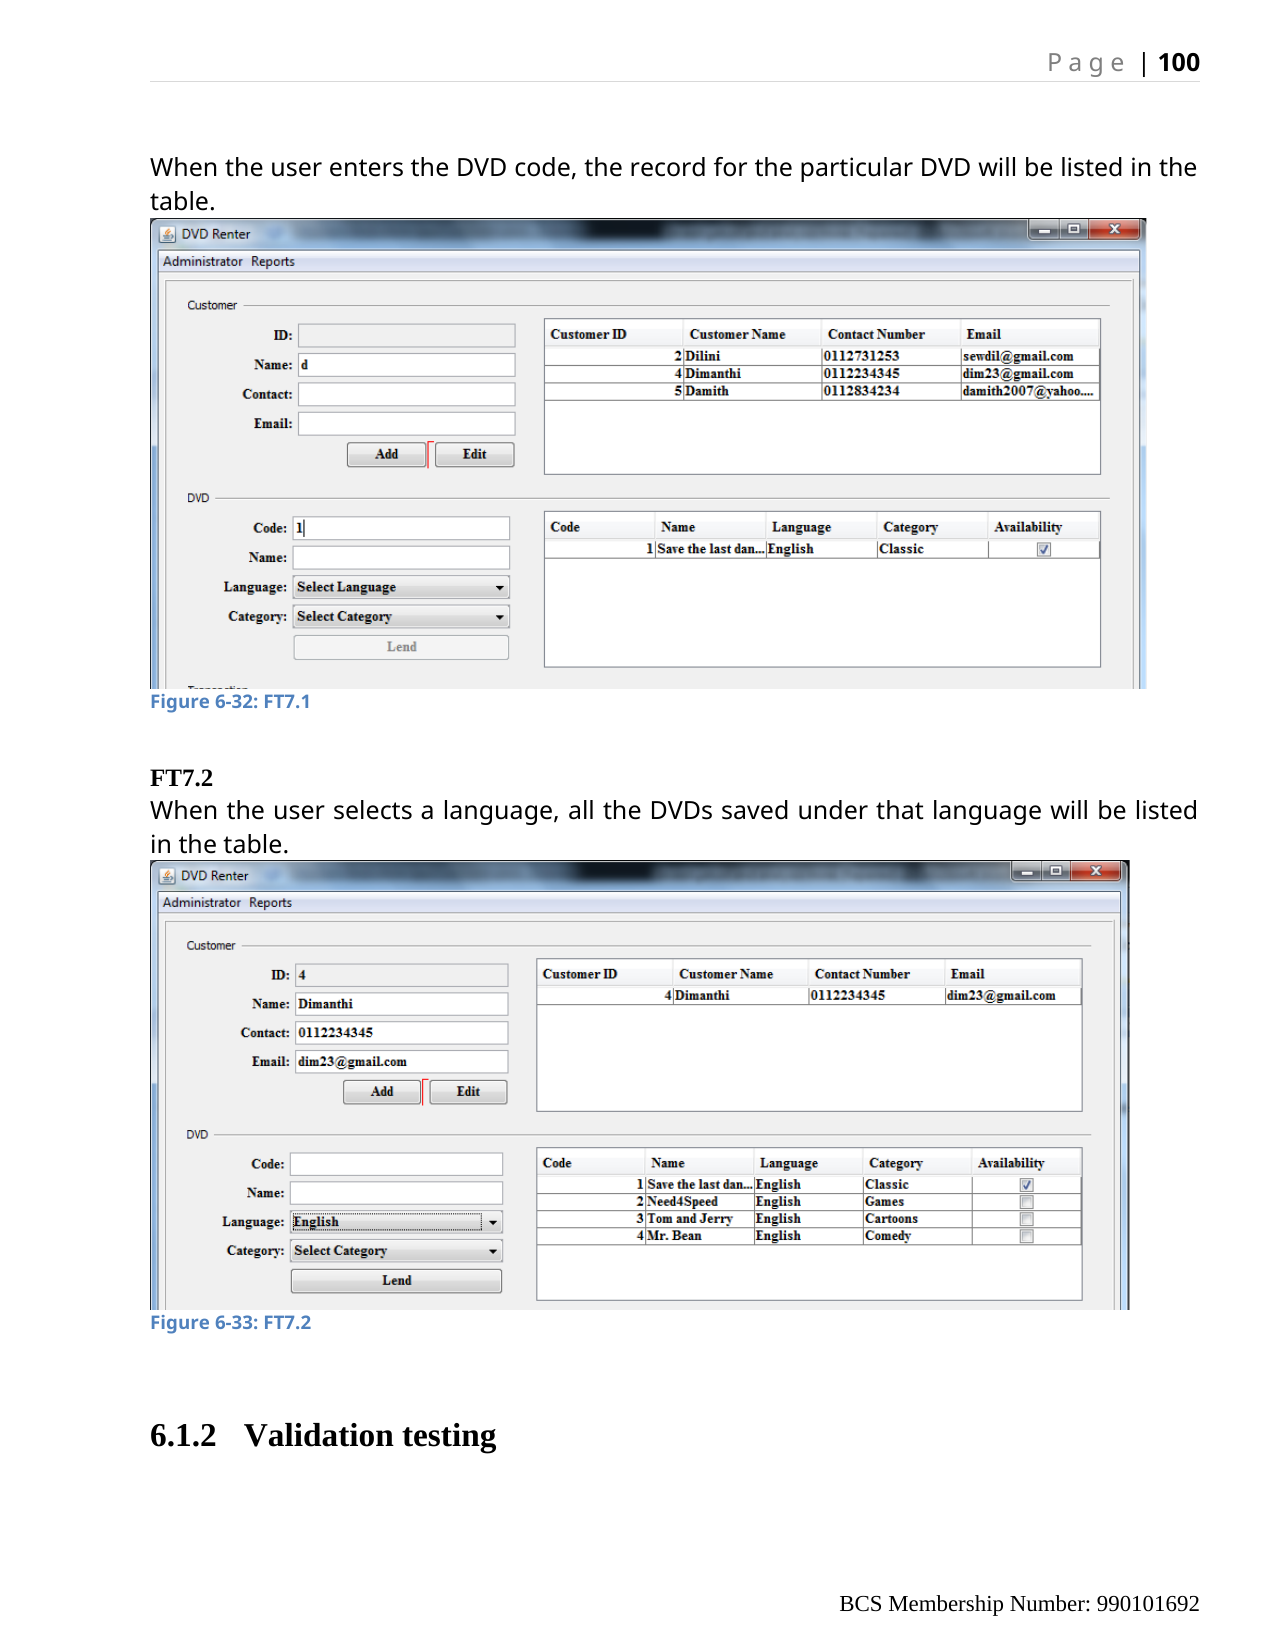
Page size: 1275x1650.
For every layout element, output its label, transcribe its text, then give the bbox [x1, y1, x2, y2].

text When the user selects a language, all the DVDs saved under that language will be listed in the table. [150, 792, 1200, 860]
picture [150, 860, 1130, 1310]
text FT7.2 [150, 763, 1200, 792]
subtitle Validation testing [150, 1415, 1200, 1453]
text When the user enters the DVD code, the record for the particular DVD will be listed in the table. [150, 150, 1200, 218]
picture [150, 218, 1147, 689]
